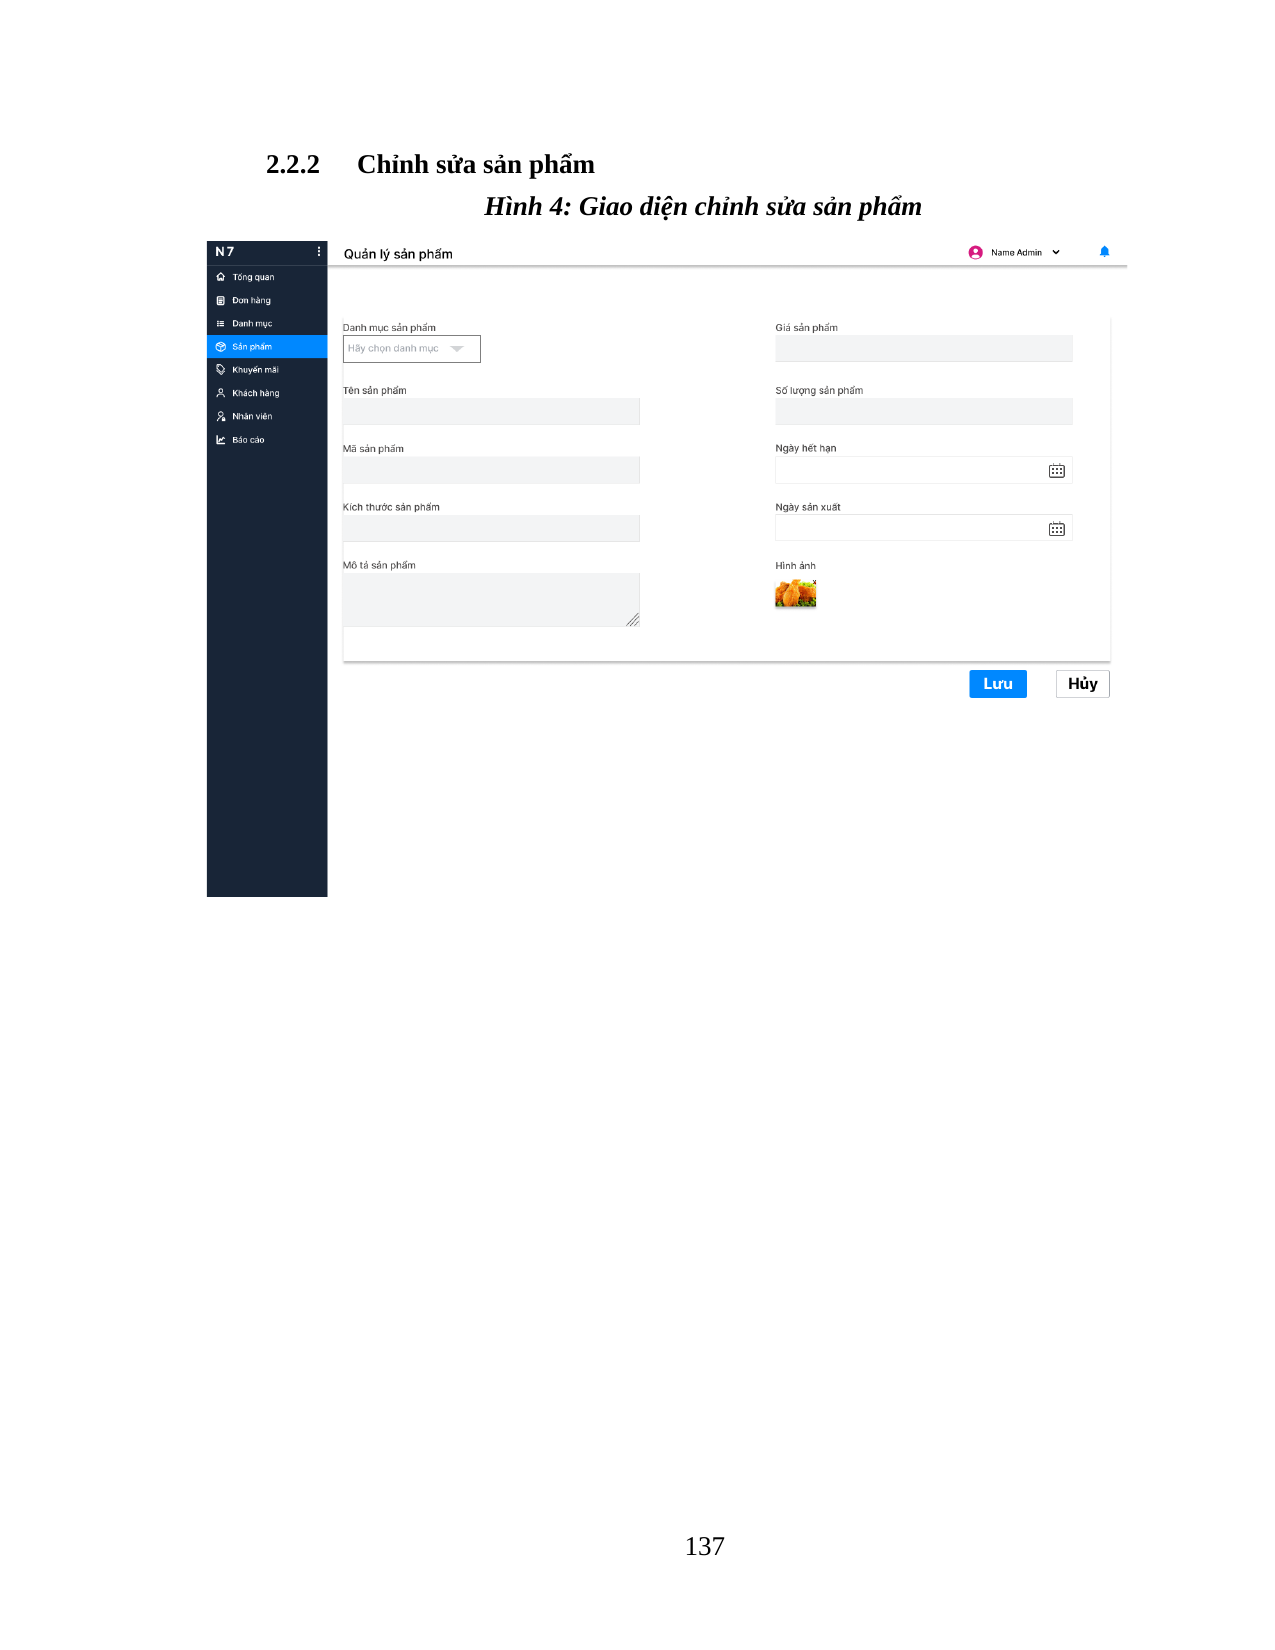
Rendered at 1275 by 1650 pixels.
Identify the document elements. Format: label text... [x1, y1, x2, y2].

subtitle Chỉnh sửa sản phẩm [266, 148, 1127, 179]
picture [206, 241, 1128, 897]
text Hình 4: Giao diện chỉnh sửa sản phẩm [207, 189, 1127, 221]
